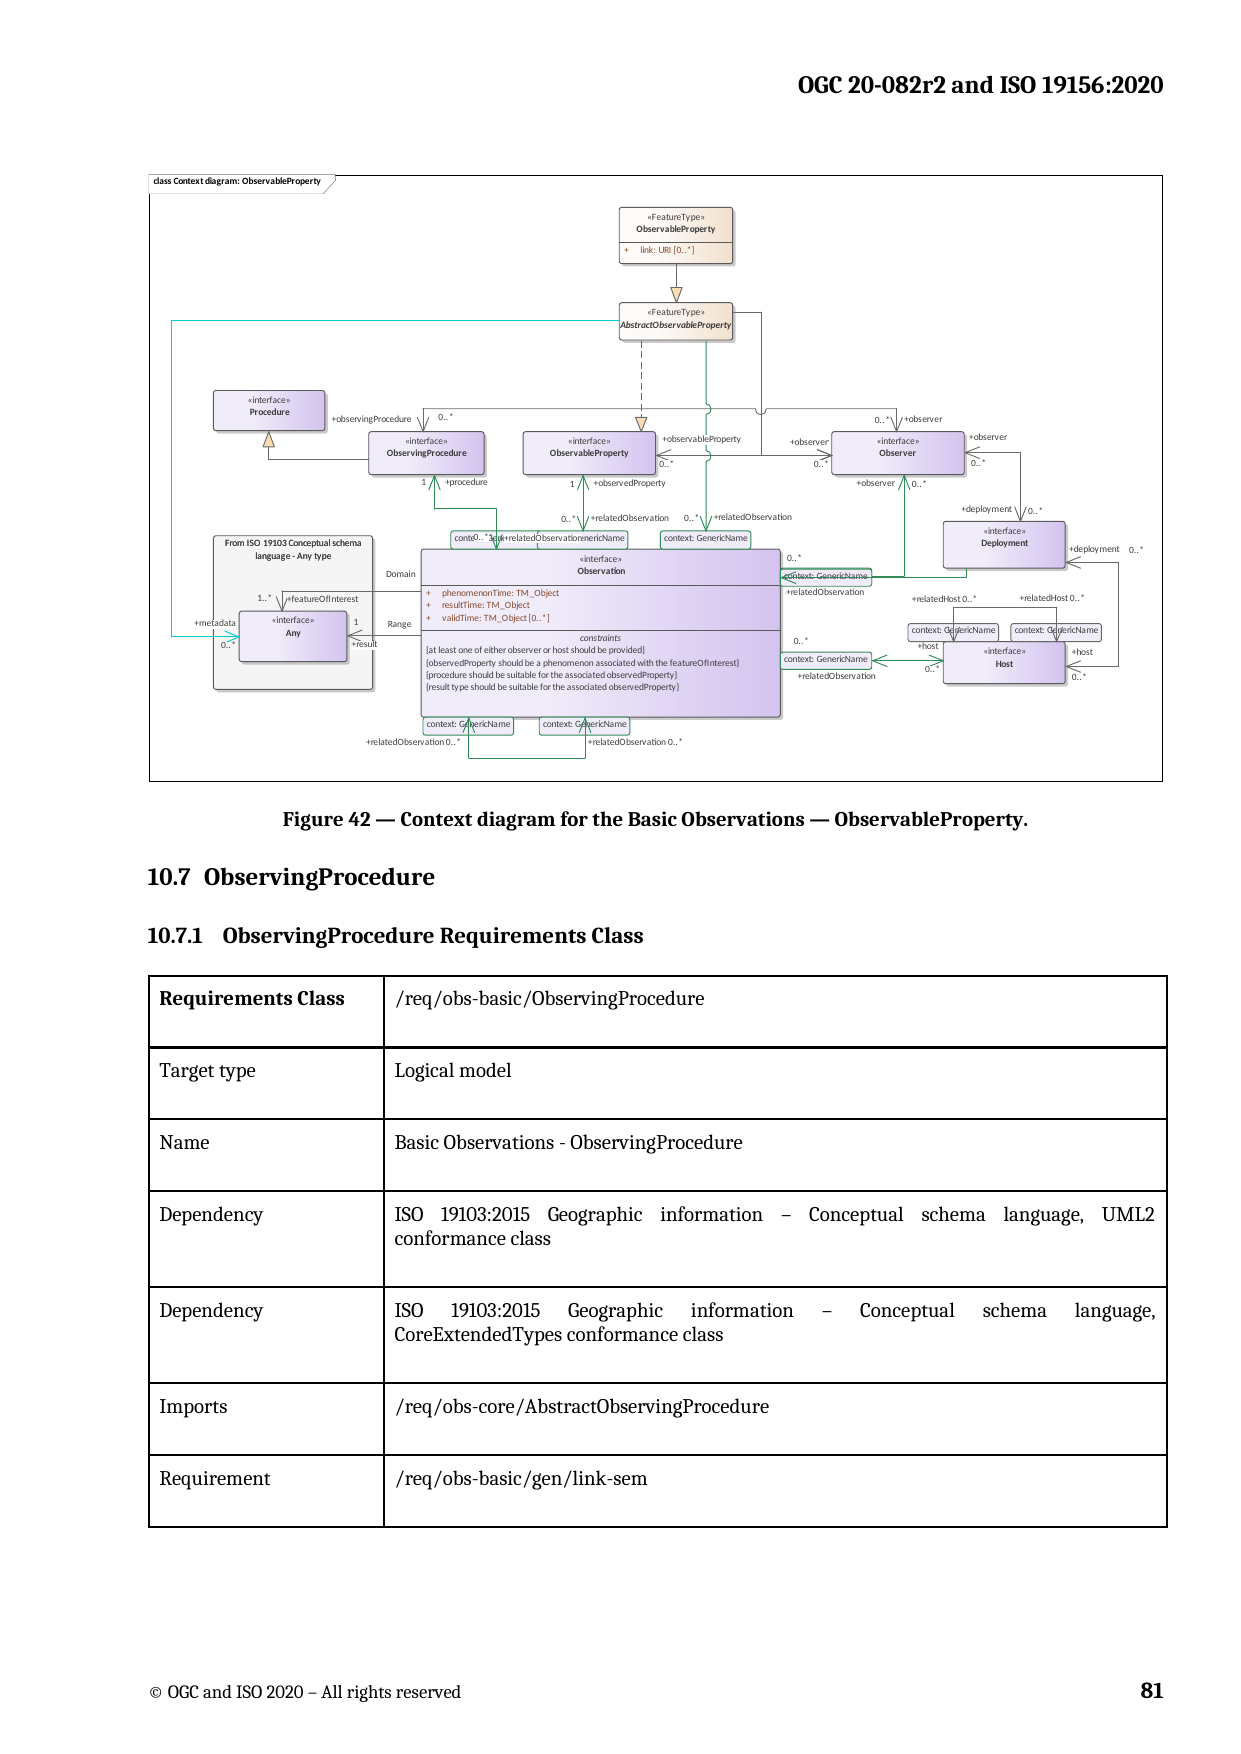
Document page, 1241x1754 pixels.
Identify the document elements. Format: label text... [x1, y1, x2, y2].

table_cell Basic Observations - ObservingProcedure [385, 1120, 1166, 1190]
table_cell ISO 19103:2015 Geographic information – Conceptual schema language, CoreExtendedTypes conformance class [385, 1288, 1166, 1382]
table_cell /req/obs-core/AbstractObservingProcedure [385, 1384, 1166, 1454]
table_cell Dependency [150, 1288, 383, 1382]
table_cell ISO 19103:2015 Geographic information – Conceptual schema language, UML2 conformance class [385, 1192, 1166, 1286]
table_cell Name [150, 1120, 383, 1190]
table_cell Imports [150, 1384, 383, 1454]
table_cell Dependency [150, 1192, 383, 1286]
table_cell Logical model [385, 1049, 1166, 1118]
table_cell Target type [150, 1049, 383, 1118]
table_header /req/obs-basic/ObservingProcedure [385, 977, 1166, 1046]
table_cell Requirement [150, 1456, 383, 1526]
subtitle ObservingProcedure Requirements Class [148, 923, 1163, 949]
table_cell /req/obs-basic/gen/link-sem [385, 1456, 1166, 1526]
table_header Requirements Class [150, 977, 383, 1046]
subtitle ObservingProcedure [148, 863, 1163, 892]
text Figure — Context diagram for the Basic Observations — ObservableProperty. [148, 807, 1163, 832]
